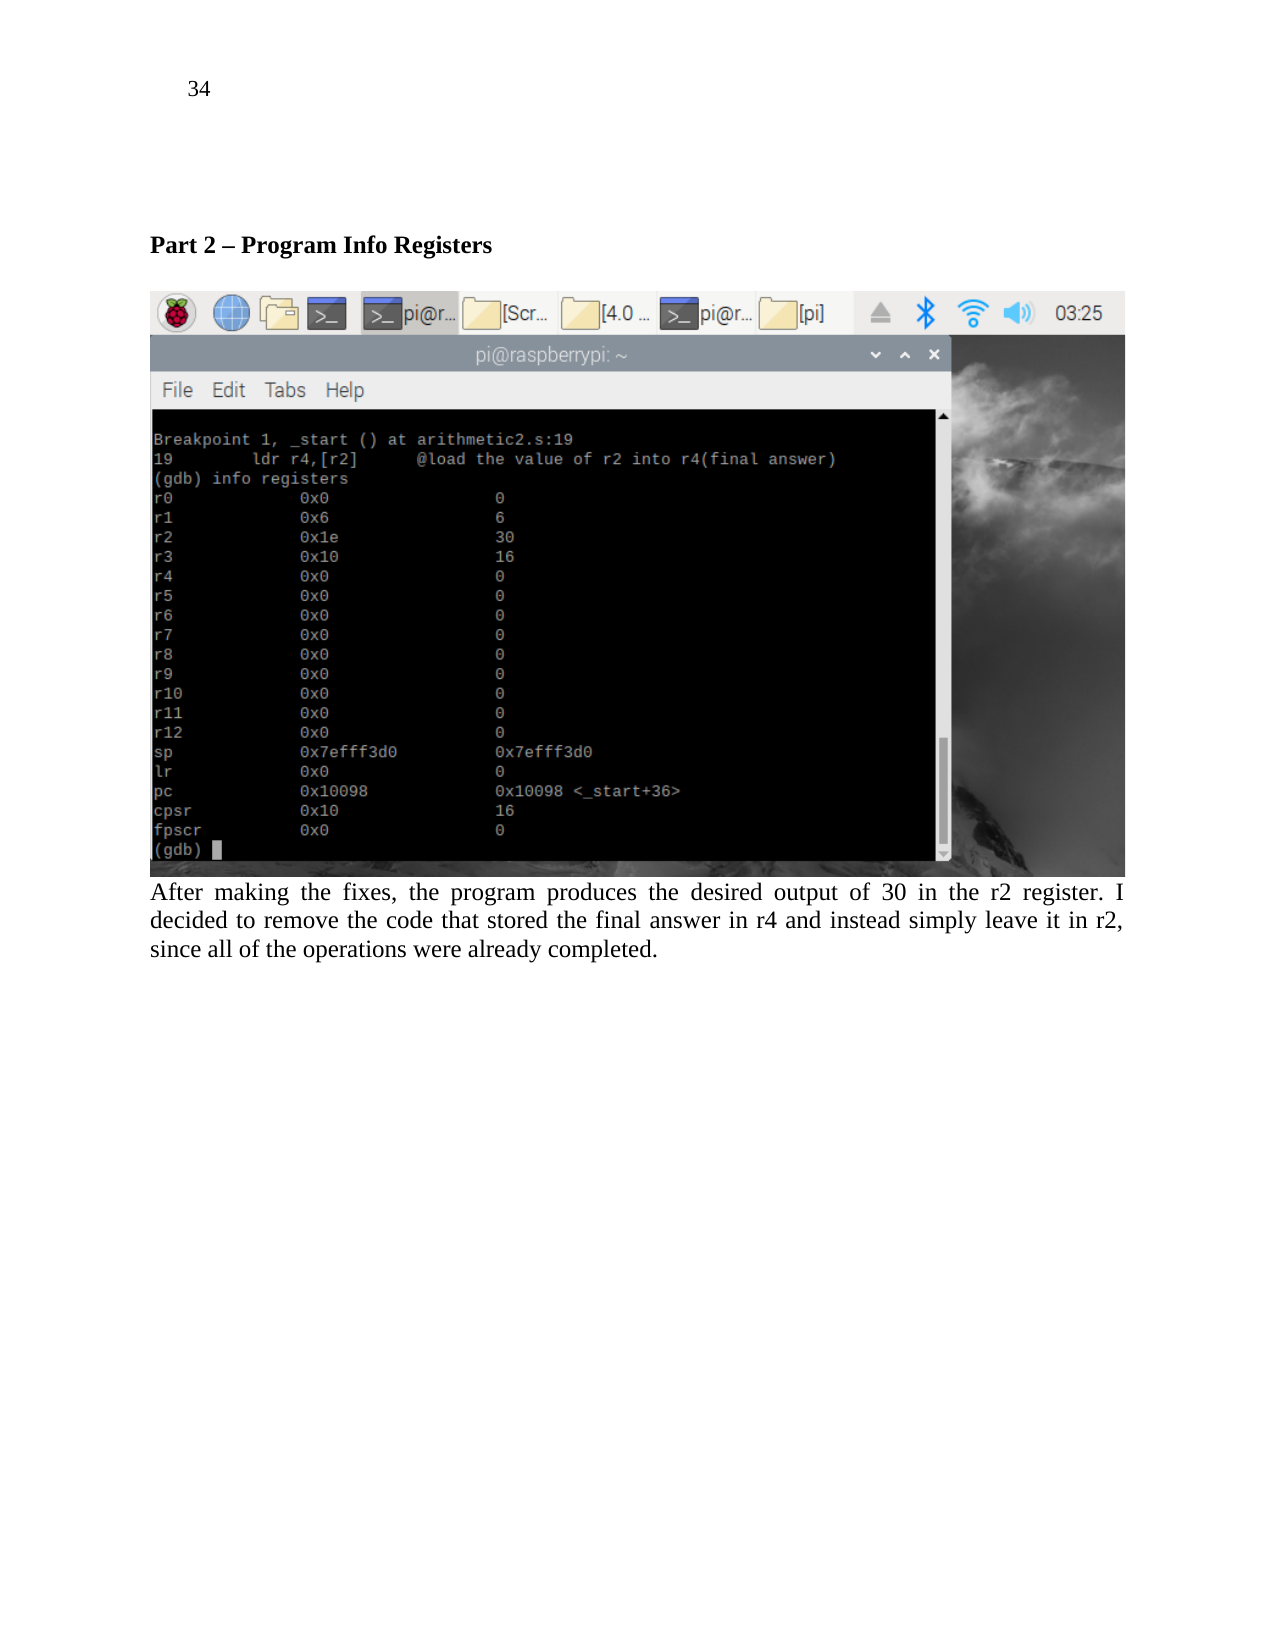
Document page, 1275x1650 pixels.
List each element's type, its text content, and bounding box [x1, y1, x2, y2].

text After making the fixes, the program produces the desired output of 30 in the r2 register. I decided to remove the code that stored the final answer in r4 and instead simply leave it in r2, since all of the operations were already completed. [150, 877, 1125, 963]
text Part 2 – Program Info Registers [150, 230, 1125, 259]
picture [150, 291, 1125, 877]
